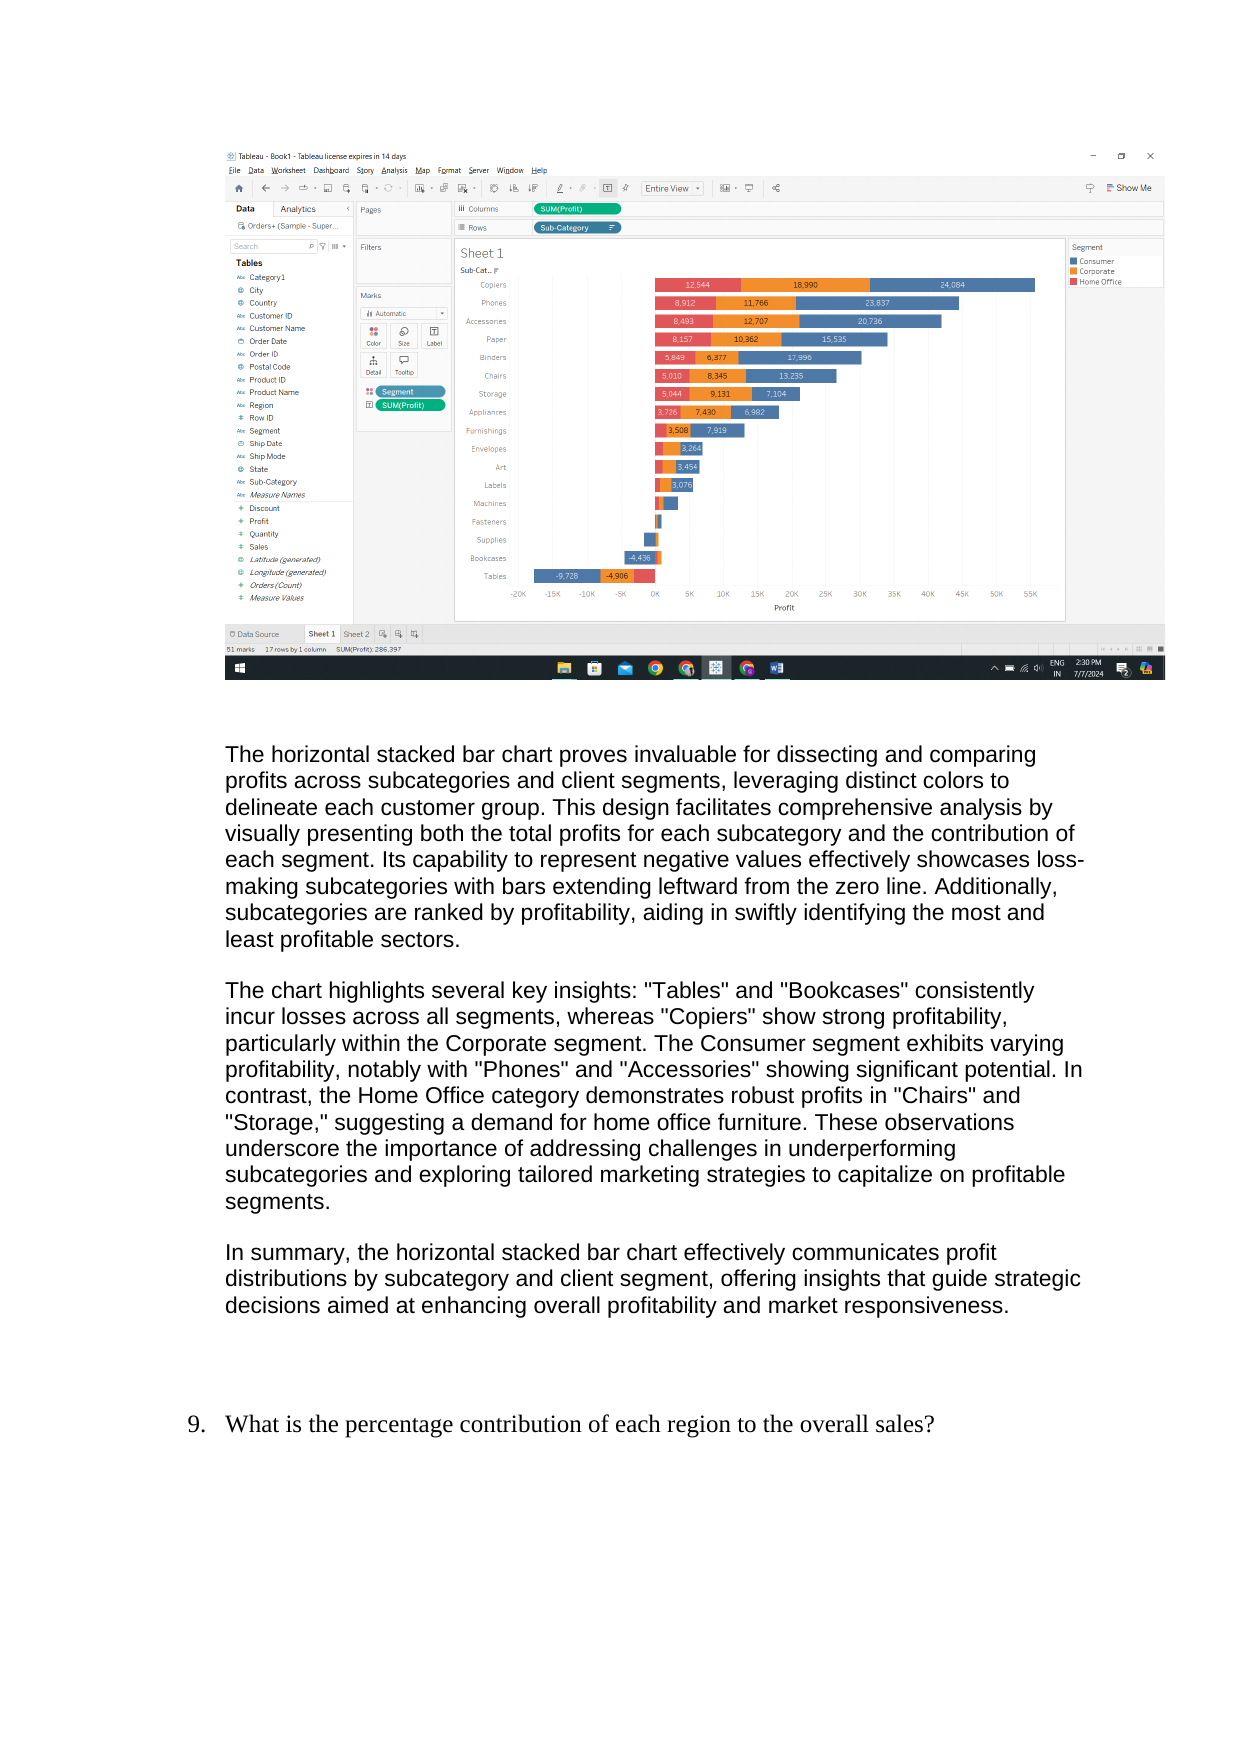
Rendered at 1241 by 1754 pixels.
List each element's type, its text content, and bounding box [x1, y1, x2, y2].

text In summary, the horizontal stacked bar chart effectively communicates profit distributions by subcategory and client segment, offering insights that guide strategic decisions aimed at enhancing overall profitability and market responsiveness. [225, 1239, 1090, 1318]
list What is the percentage contribution of each region to the overall sales? [187, 1409, 1090, 1438]
picture [225, 150, 1166, 680]
text The chart highlights several key insights: "Tables" and "Bookcases" consistently incur losses across all segments, whereas "Copiers" show strong profitability, particularly within the Corporate segment. The Consumer segment exhibits varying profitability, notably with "Phones" and "Accessories" showing significant potential. In contrast, the Home Office category demonstrates robust profits in "Chairs" and "Storage," suggesting a demand for home office furniture. These observations underscore the importance of addressing challenges in underperforming subcategories and exploring tailored marketing strategies to capitalize on profitable segments. [225, 977, 1090, 1214]
text The horizontal stacked bar chart proves invaluable for dissecting and comparing profits across subcategories and client segments, leveraging distinct colors to delineate each customer group. This design facilitates comprehensive analysis by visually presenting both the total profits for each subcategory and the contribution of each segment. Its capability to represent negative values effectively showcases loss-making subcategories with bars extending leftward from the zero line. Additionally, subcategories are ranked by profitability, aiding in swiftly identifying the most and least profitable sectors. [225, 741, 1090, 952]
